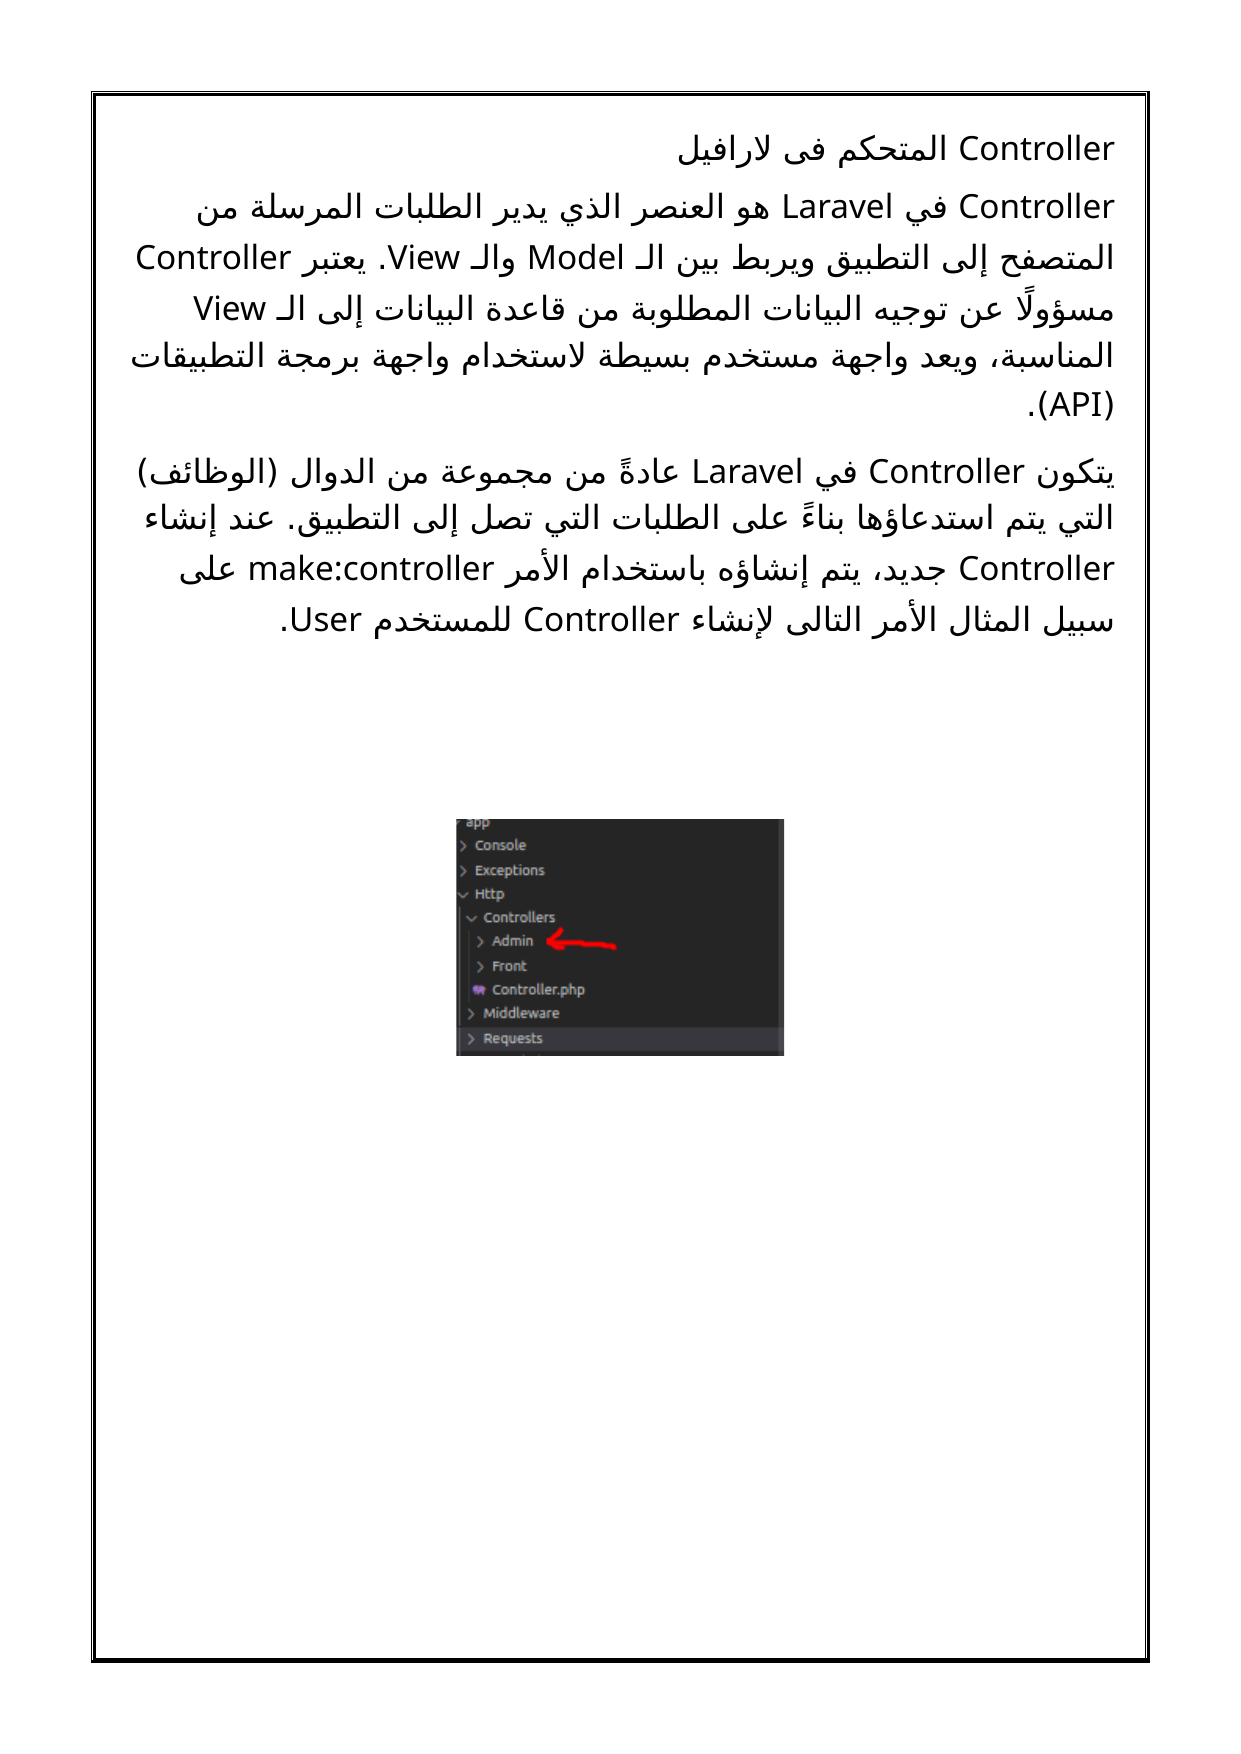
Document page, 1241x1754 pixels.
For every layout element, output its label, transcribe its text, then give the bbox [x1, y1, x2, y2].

text يتكون Controller في Laravel عادةً من مجموعة من الدوال (الوظائف) التي يتم استدعاؤها بناءً على الطلبات التي تصل إلى التطبيق. عند إنشاء Controller جديد، يتم إنشاؤه باستخدام الأمر make:controller على سبيل المثال الأمر التالى لإنشاء Controller للمستخدم User. [125, 448, 1115, 641]
text Controller في Laravel هو العنصر الذي يدير الطلبات المرسلة من المتصفح إلى التطبيق ويربط بين الـ Model والـ View. يعتبر Controller مسؤولًا عن توجيه البيانات المطلوبة من قاعدة البيانات إلى الـ View المناسبة، ويعد واجهة مستخدم بسيطة لاستخدام واجهة برمجة التطبيقات (API). [125, 183, 1115, 426]
picture [456, 819, 785, 1056]
subtitle Controller المتحكم فى لارافيل [125, 125, 1115, 170]
